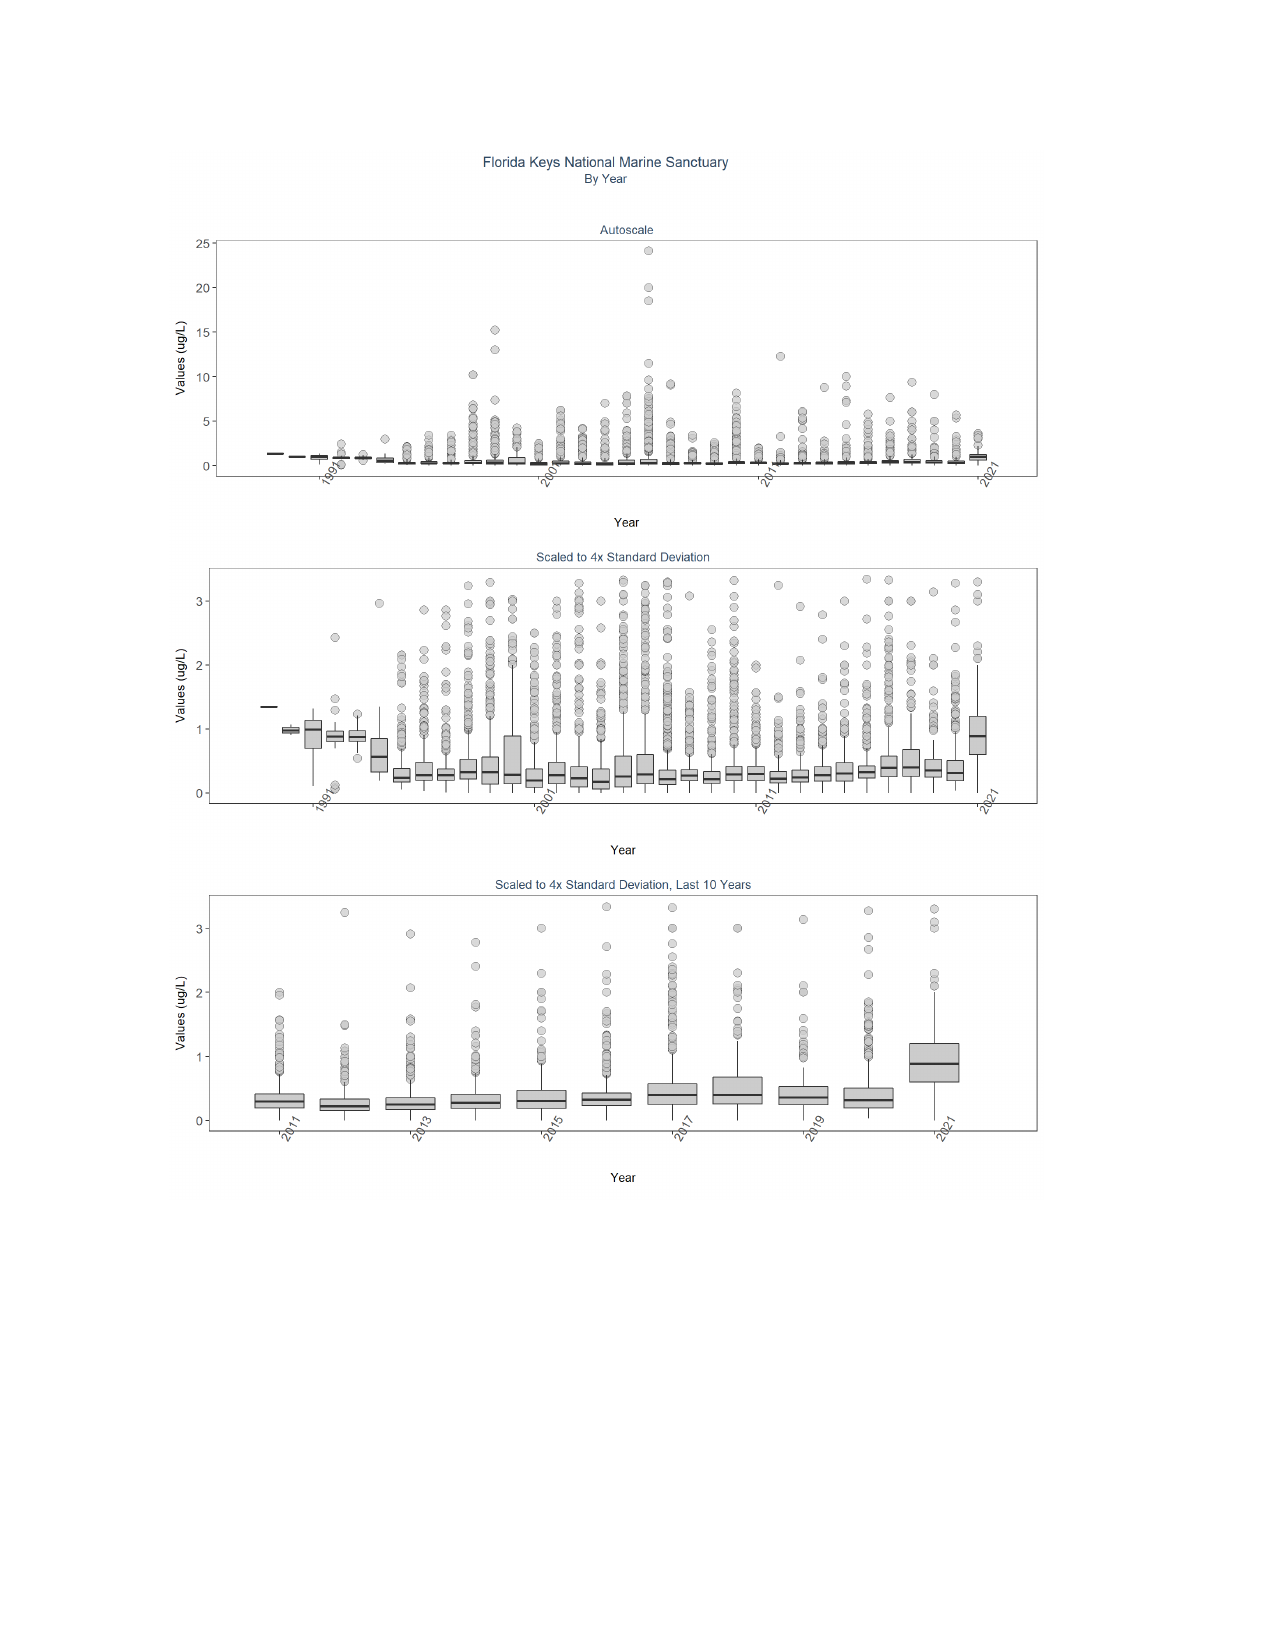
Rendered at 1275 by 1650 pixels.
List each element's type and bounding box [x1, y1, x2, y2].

picture [168, 150, 1044, 1200]
